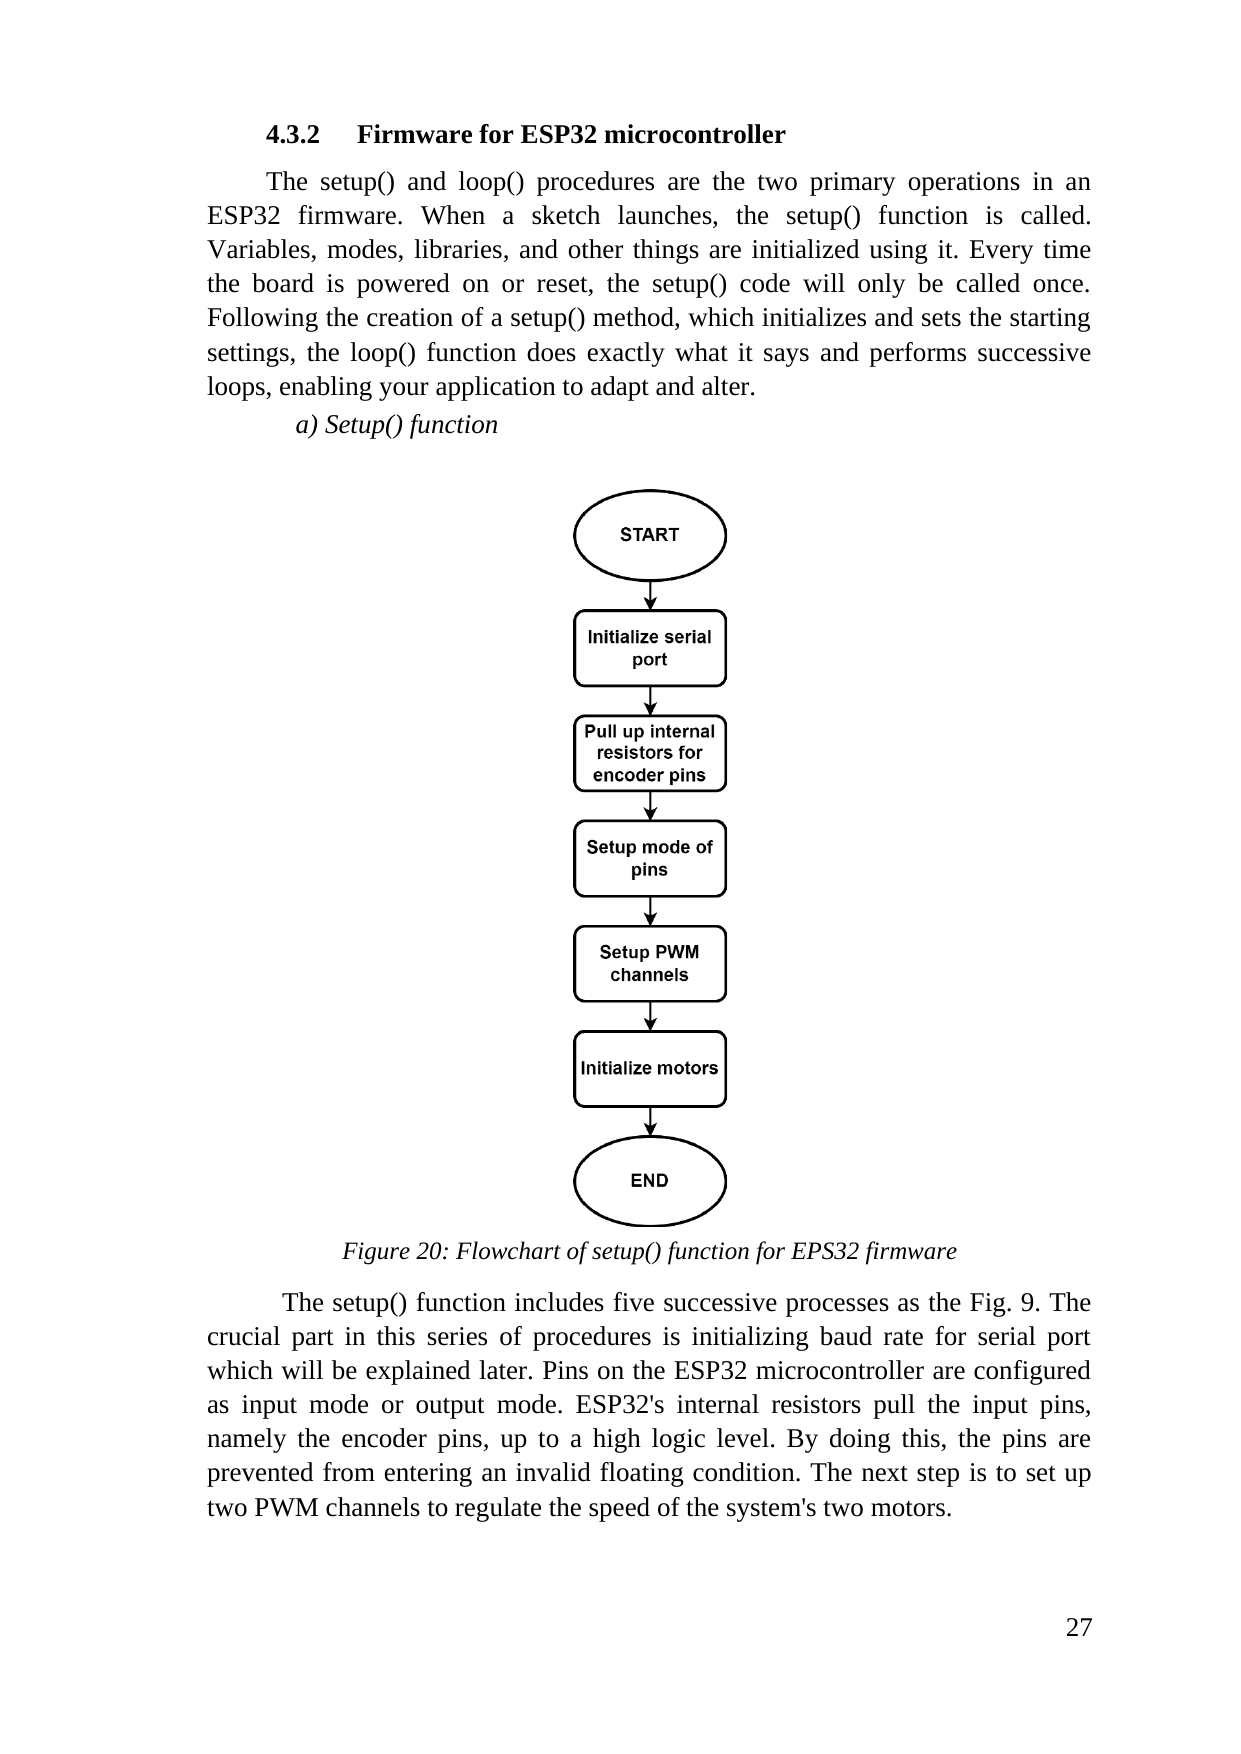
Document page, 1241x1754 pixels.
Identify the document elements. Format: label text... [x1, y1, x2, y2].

text Figure 20: Flowchart of setup() function for EPS32 firmware [207, 1236, 1092, 1265]
text The setup() function includes five successive processes as the Fig. 9. The crucial part in this series of procedures is initializing baud rate for serial port which will be explained later. Pins on the ESP32 microcontroller are configured as input mode or output mode. ESP32's internal resistors pull the input pins, namely the encoder pins, up to a high logic level. By doing this, the pins are prevented from entering an invalid floating condition. The next step is to set up two PWM channels to regulate the speed of the system's two motors. [207, 1286, 1092, 1522]
subtitle Setup() function [207, 408, 1092, 439]
picture [572, 488, 728, 1227]
subtitle Firmware for ESP32 microcontroller [266, 118, 1092, 149]
text The setup() and loop() procedures are the two primary operations in an ESP32 firmware. When a sketch launches, the setup() function is called. Variables, modes, libraries, and other things are initialized using it. Every time the board is powered on or reset, the setup() code will only be called once. Following the creation of a setup() method, which initializes and sets the starting settings, the loop() function does exactly what it says and performs successive loops, enabling your application to adapt and alter. [207, 165, 1092, 401]
